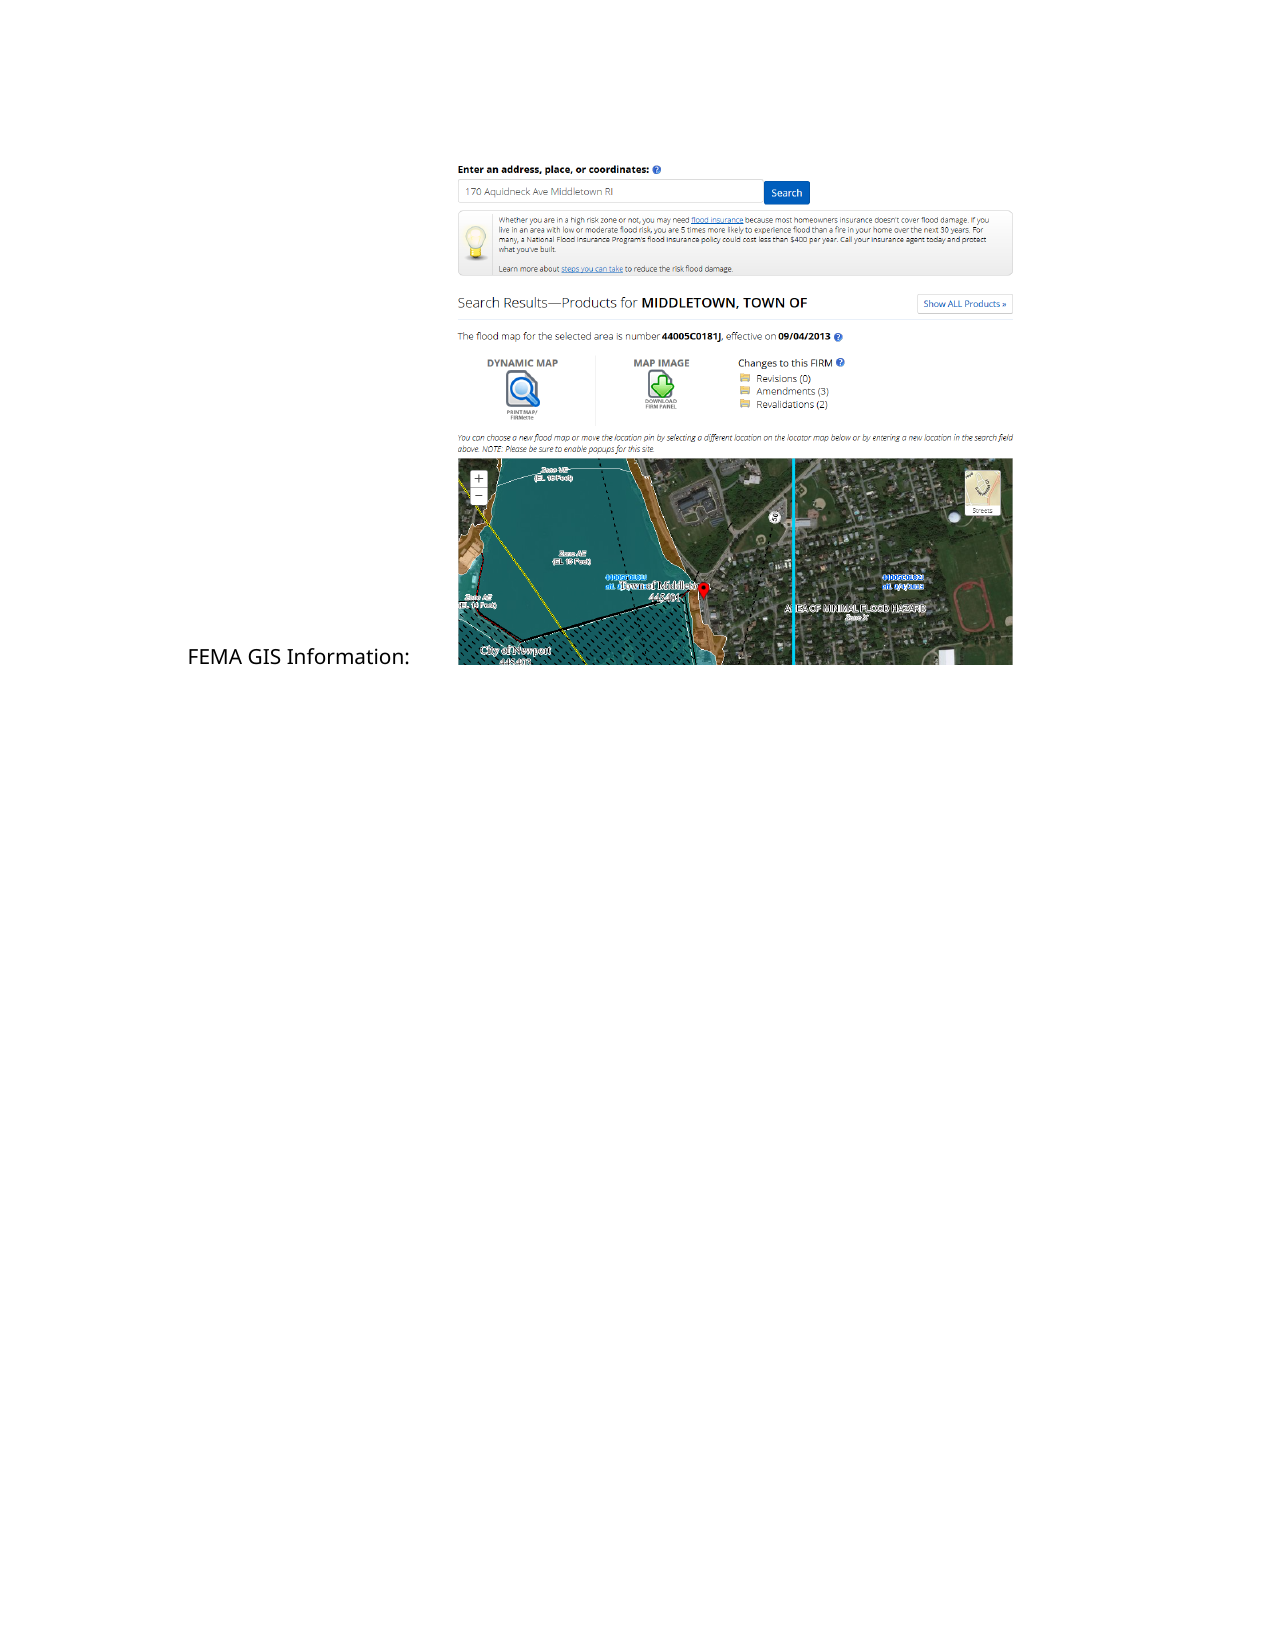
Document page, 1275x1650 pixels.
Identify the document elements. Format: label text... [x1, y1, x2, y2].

picture [434, 150, 1035, 665]
